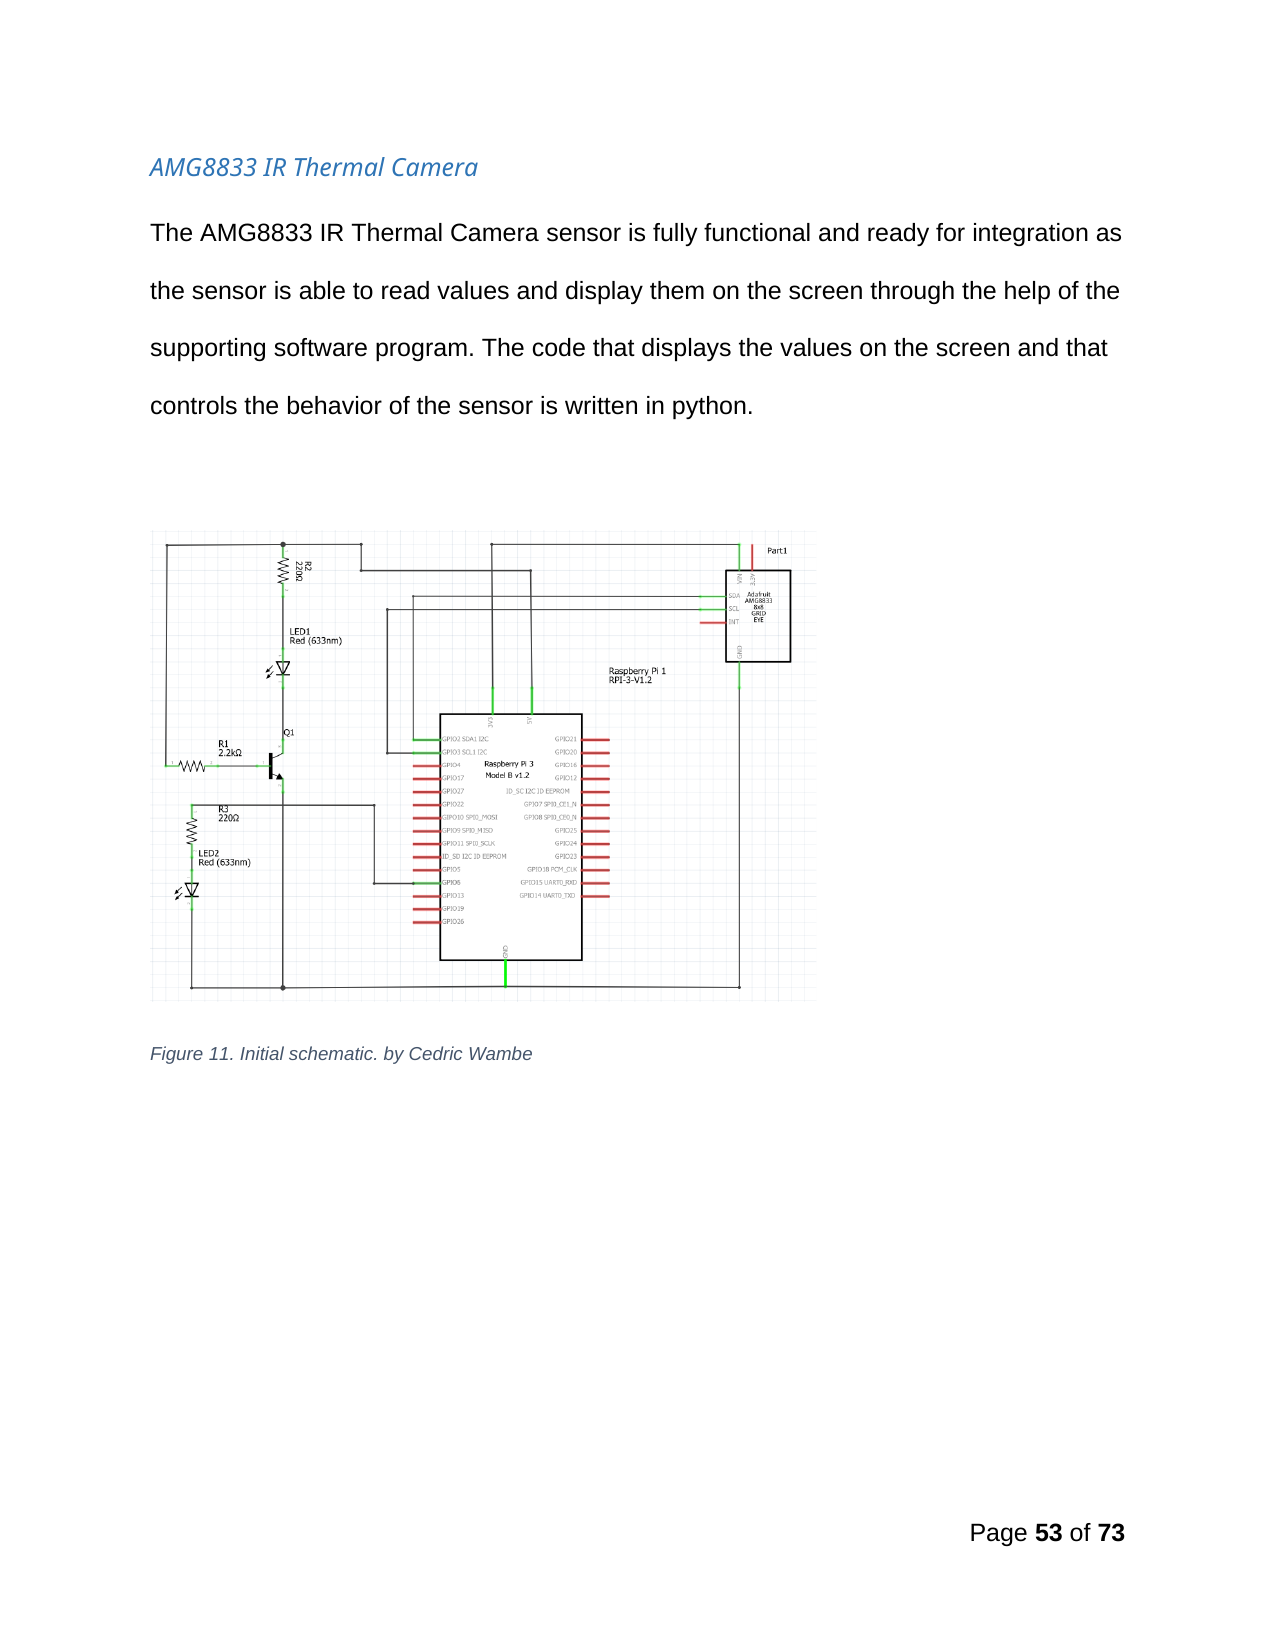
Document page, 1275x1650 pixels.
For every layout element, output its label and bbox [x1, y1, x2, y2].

picture [150, 530, 817, 1002]
